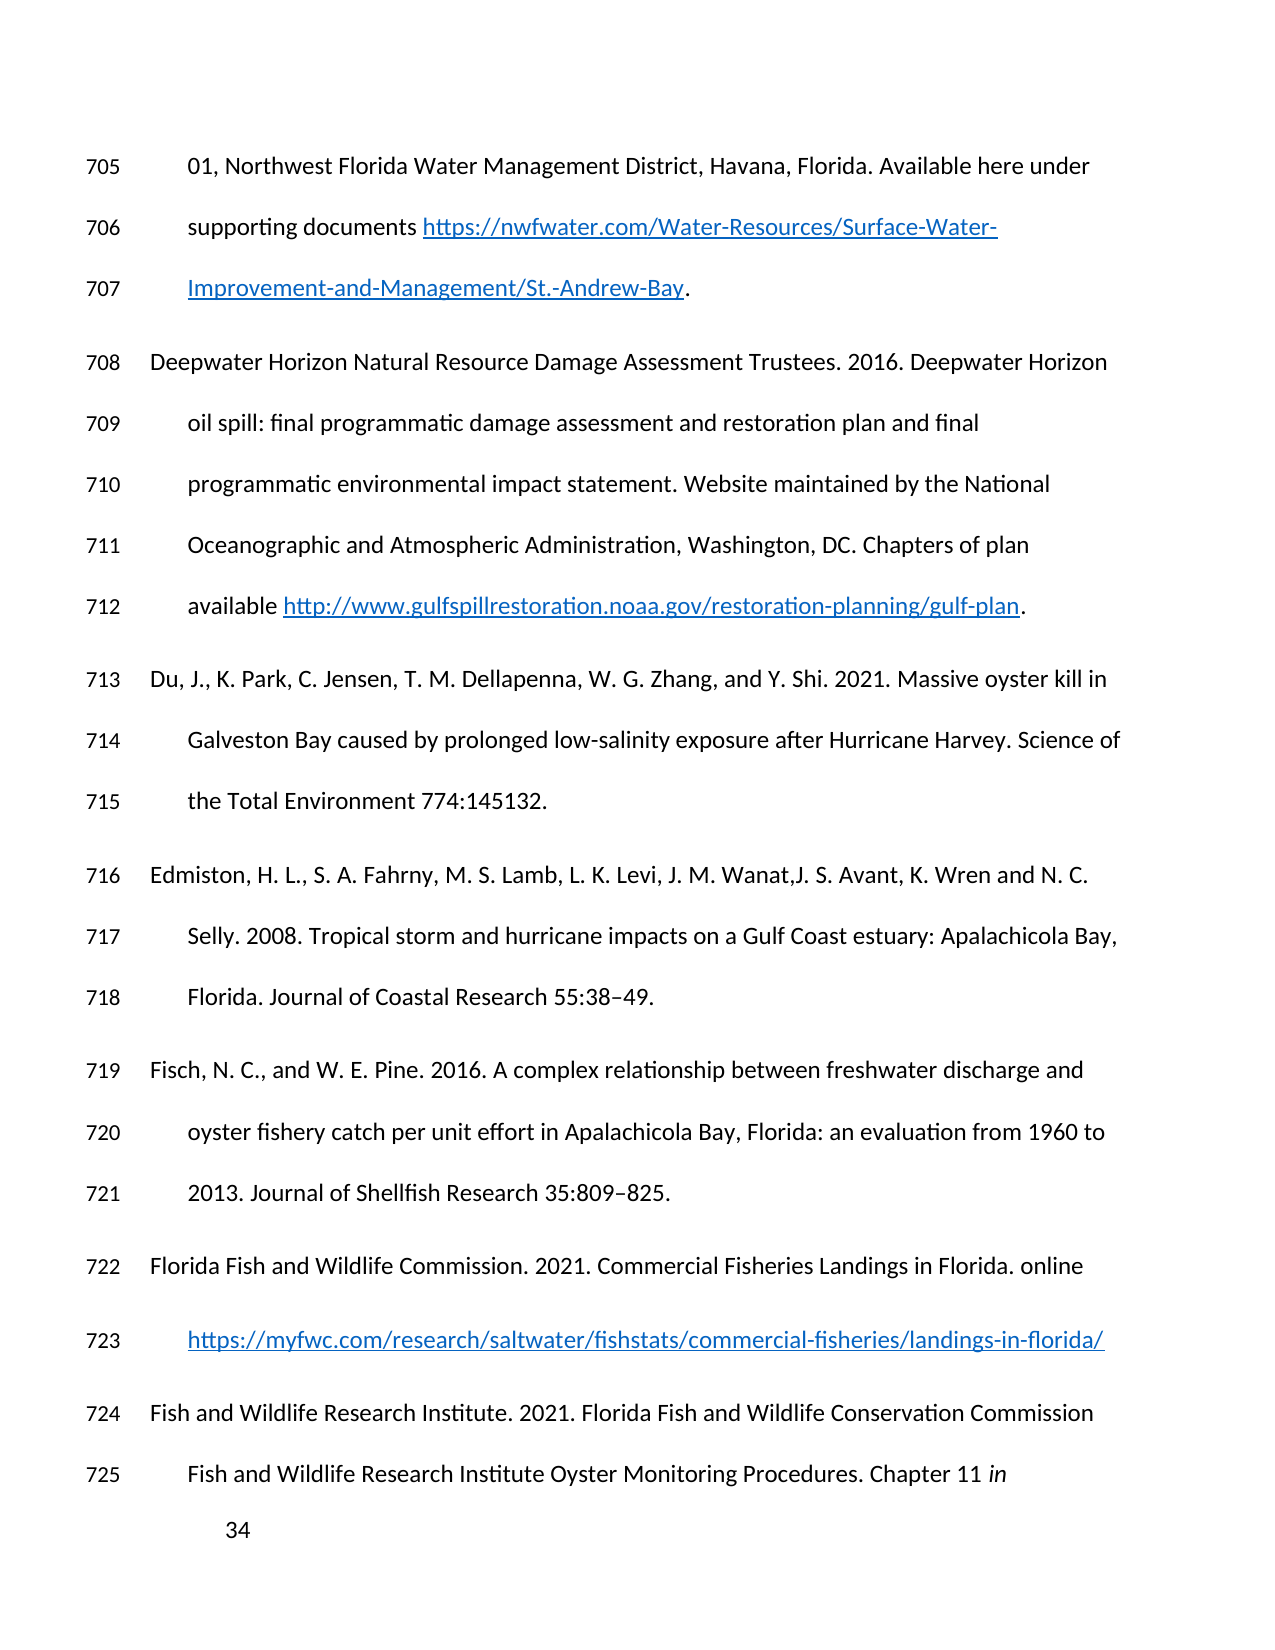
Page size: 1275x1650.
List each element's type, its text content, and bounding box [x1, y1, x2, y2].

text Fisch, N. C., and W. E. Pine. 2016. A complex relationship between freshwater discharge and oyster fishery catch per unit effort in Apalachicola Bay, Florida: an evaluation from 1960 to 2013. Journal of Shellfish Research 35:809–825. [150, 1054, 1125, 1207]
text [150, 150, 1125, 303]
text Deepwater Horizon Natural Resource Damage Assessment Trustees. 2016. Deepwater Horizon oil spill: final programmatic damage assessment and restoration plan and final programmatic environmental impact statement. Website maintained by the National Oceanographic and Atmospheric Administration, Washington, DC. Chapters of plan available http://www.gulfspillrestoration.noaa.gov/restoration-planning/gulf-plan. [150, 346, 1125, 620]
text Du, J., K. Park, C. Jensen, T. M. Dellapenna, W. G. Zhang, and Y. Shi. 2021. Massive oyster kill in Galveston Bay caused by prolonged low-salinity exposure after Hurricane Harvey. Science of the Total Environment 774:145132. [150, 663, 1125, 816]
text Edmiston, H. L., S. A. Fahrny, M. S. Lamb, L. K. Levi, J. M. Wanat,J. S. Avant, K. Wren and N. C. Selly. 2008. Tropical storm and hurricane impacts on a Gulf Coast estuary: Apalachicola Bay, Florida. Journal of Coastal Research 55:38–49. [150, 859, 1125, 1012]
text Florida Fish and Wildlife Commission. 2021. Commercial Fisheries Landings in Florida. online [150, 1250, 1125, 1281]
text https://myfwc.com/research/saltwater/fishstats/commercial-fisheries/landings-in-florida/ [187, 1324, 1125, 1354]
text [150, 1397, 1125, 1489]
